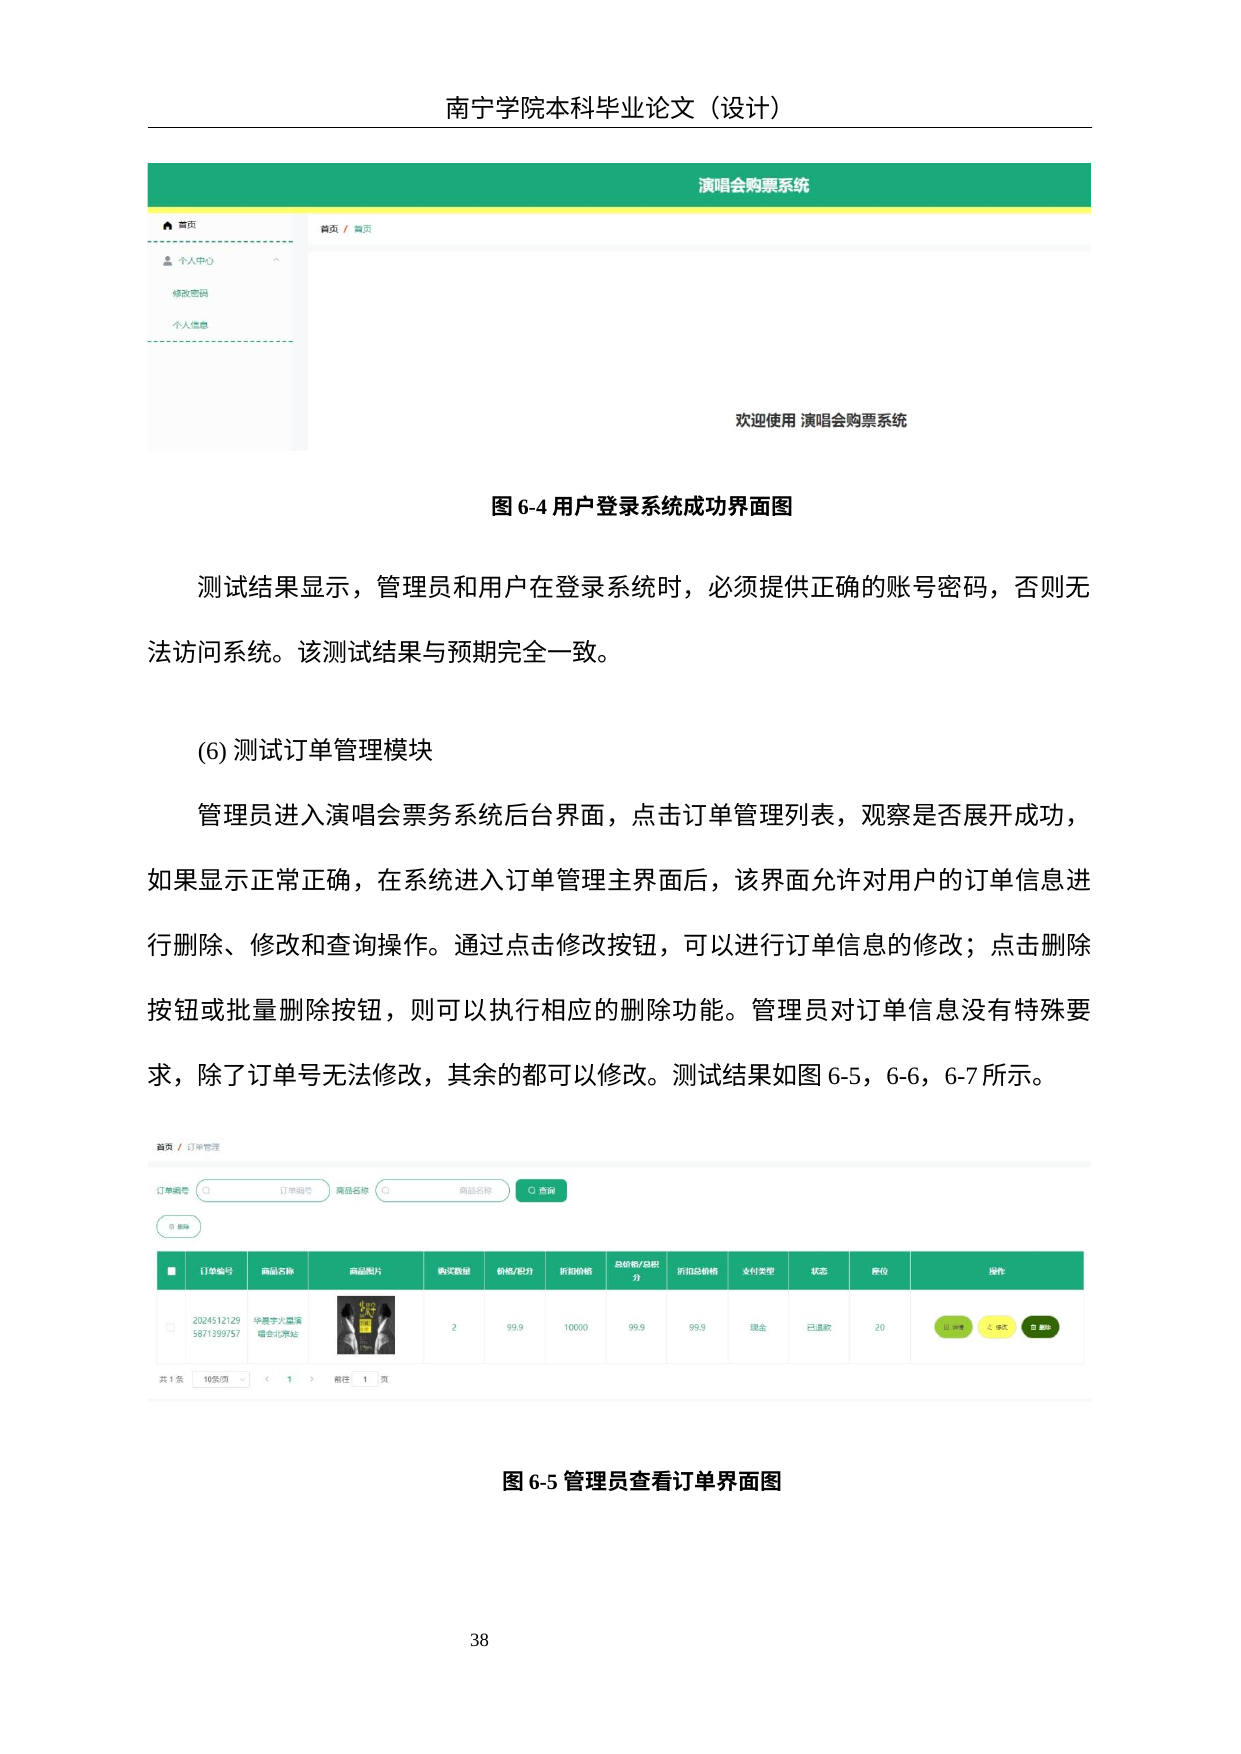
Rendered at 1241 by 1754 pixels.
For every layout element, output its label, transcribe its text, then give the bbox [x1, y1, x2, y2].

picture [147, 1138, 1092, 1402]
text 图6-5 管理员查看订单界面图 [148, 1463, 1092, 1496]
text 测试结果显示，管理员和用户在登录系统时，必须提供正确的账号密码，否则无法访问系统。该测试结果与预期完全一致。 [148, 553, 1092, 683]
list 测试订单管理模块 [148, 716, 1092, 781]
text 图6-4 用户登录系统成功界面图 [148, 488, 1092, 521]
text 管理员进入演唱会票务系统后台界面，点击订单管理列表，观察是否展开成功，如果显示正常正确，在系统进入订单管理主界面后，该界面允许对用户的订单信息进行删除、修改和查询操作。通过点击修改按钮，可以进行订单信息的修改；点击删除按钮或批量删除按钮，则可以执行相应的删除功能。管理员对订单信息没有特殊要求，除了订单号无法修改，其余的都可以修改。测试结果如图6-5，6-6，6-7所示。 [148, 781, 1092, 1106]
picture [147, 163, 1091, 451]
